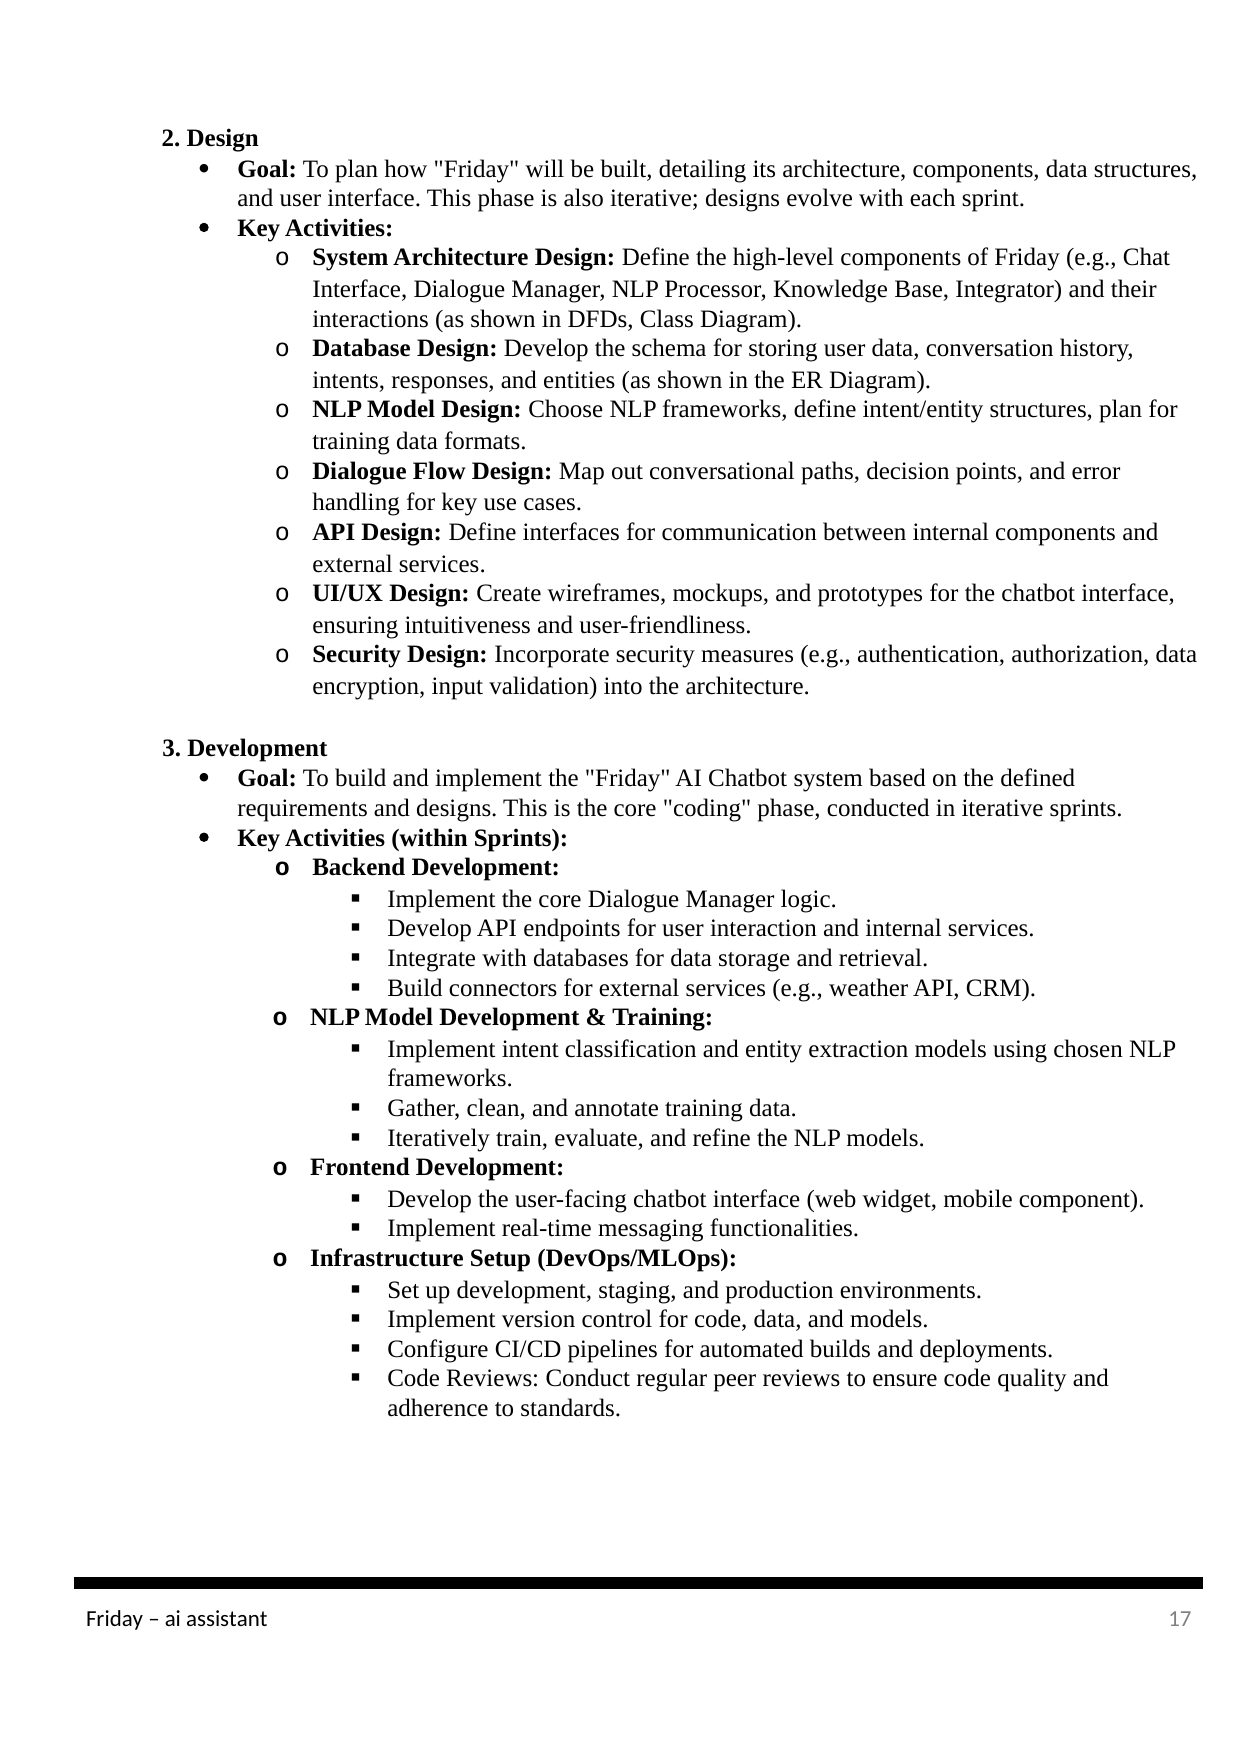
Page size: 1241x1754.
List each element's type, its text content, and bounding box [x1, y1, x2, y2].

list Database Design: Develop the schema for storing user data, conversation history, intents, responses, and entities (as shown in the ER Diagram). [274, 333, 1202, 394]
list Implement the core Dialogue Manager logic. [349, 884, 1202, 913]
list System Architecture Design: Define the high-level components of Friday (e.g., Chat Interface, Dialogue Manager, NLP Processor, Knowledge Base, Integrator) and their interactions (as shown in DFDs, Class Diagram). [274, 242, 1202, 332]
list Goal: To plan how "Friday" will be built, detailing its architecture, components, data structures, and user interface. This phase is also iterative; designs evolve with each sprint. [199, 154, 1202, 212]
list Implement version control for code, data, and models. [349, 1304, 1202, 1333]
list Infrastructure Setup (DevOps/MLOps): [272, 1243, 1202, 1274]
list Configure CI/CD pipelines for automated builds and deployments. [349, 1334, 1202, 1363]
list NLP Model Design: Choose NLP frameworks, define intent/entity structures, plan for training data formats. [274, 394, 1202, 455]
list Key Activities: [199, 213, 1202, 242]
list Key Activities (within Sprints): [199, 823, 1202, 851]
subtitle 2. Design [161, 123, 694, 151]
list Dialogue Flow Design: Map out conversational paths, decision points, and error handling for key use cases. [274, 456, 1202, 516]
list Security Design: Incorporate security measures (e.g., authentication, authorization, data encryption, input validation) into the architecture. [274, 639, 1202, 700]
list Integrate with databases for data storage and retrieval. [349, 943, 1202, 972]
list Frontend Development: [272, 1152, 1202, 1183]
list API Design: Define interfaces for communication between internal components and external services. [274, 517, 1202, 577]
list Implement intent classification and entity extraction models using chosen NLP frameworks. [349, 1034, 1202, 1092]
list Gather, clean, and annotate training data. [349, 1093, 1202, 1122]
list Code Reviews: Conduct regular peer reviews to ensure code quality and adherence to standards. [349, 1363, 1202, 1422]
list Develop the user-facing chatbot interface (web widget, mobile component). [349, 1184, 1202, 1213]
list Iteratively train, evaluate, and refine the NLP models. [349, 1123, 1202, 1151]
list Set up development, staging, and production environments. [349, 1275, 1202, 1303]
list Goal: To build and implement the "Friday" AI Chatbot system based on the defined requirements and designs. This is the core "coding" phase, conducted in iterative sprints. [199, 763, 1202, 822]
list Build connectors for external services (e.g., weather API, CRM). [349, 973, 1202, 1001]
list Backend Development: [274, 852, 1202, 883]
list UI/UX Design: Create wireframes, mockups, and prototypes for the chatbot interface, ensuring intuitiveness and user-friendliness. [274, 578, 1202, 639]
list Implement real-time messaging functionalities. [349, 1213, 1202, 1242]
text 3. Development [162, 733, 1202, 761]
list NLP Model Development & Training: [272, 1002, 1202, 1033]
list Develop API endpoints for user interaction and internal services. [349, 913, 1202, 942]
